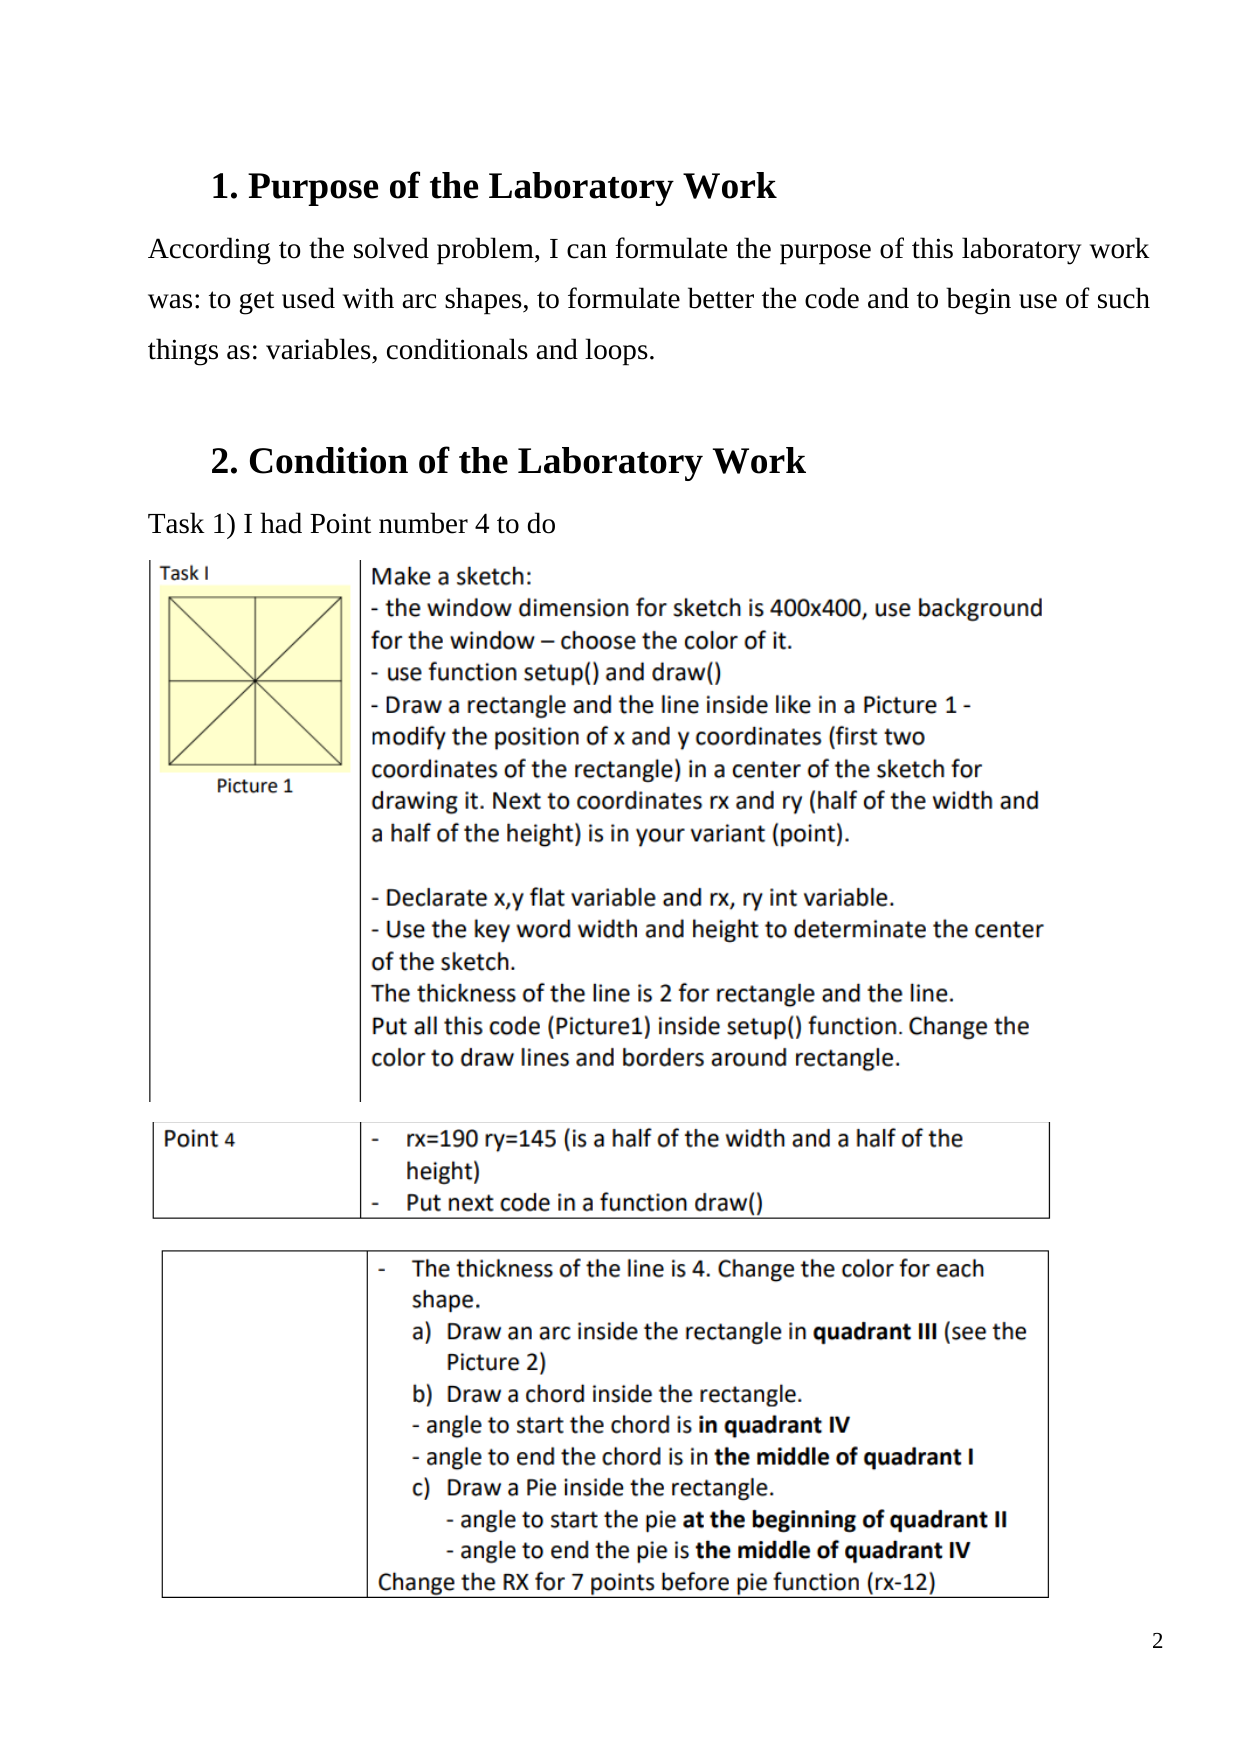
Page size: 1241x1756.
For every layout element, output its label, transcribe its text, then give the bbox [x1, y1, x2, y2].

text According to the solved problem, I can formulate the purpose of this laboratory work was: to get used with arc shapes, to formulate better the code and to begin use of such things as: variables, conditionals and loops. [148, 231, 1151, 366]
picture [147, 1239, 1057, 1598]
text Task 1) I had Point number 4 to do [148, 507, 1151, 540]
text 2. Condition of the Laboratory Work [148, 439, 1151, 482]
picture [147, 1122, 1057, 1220]
text 1. Purpose of the Laboratory Work [148, 163, 1151, 207]
picture [147, 560, 1057, 1102]
